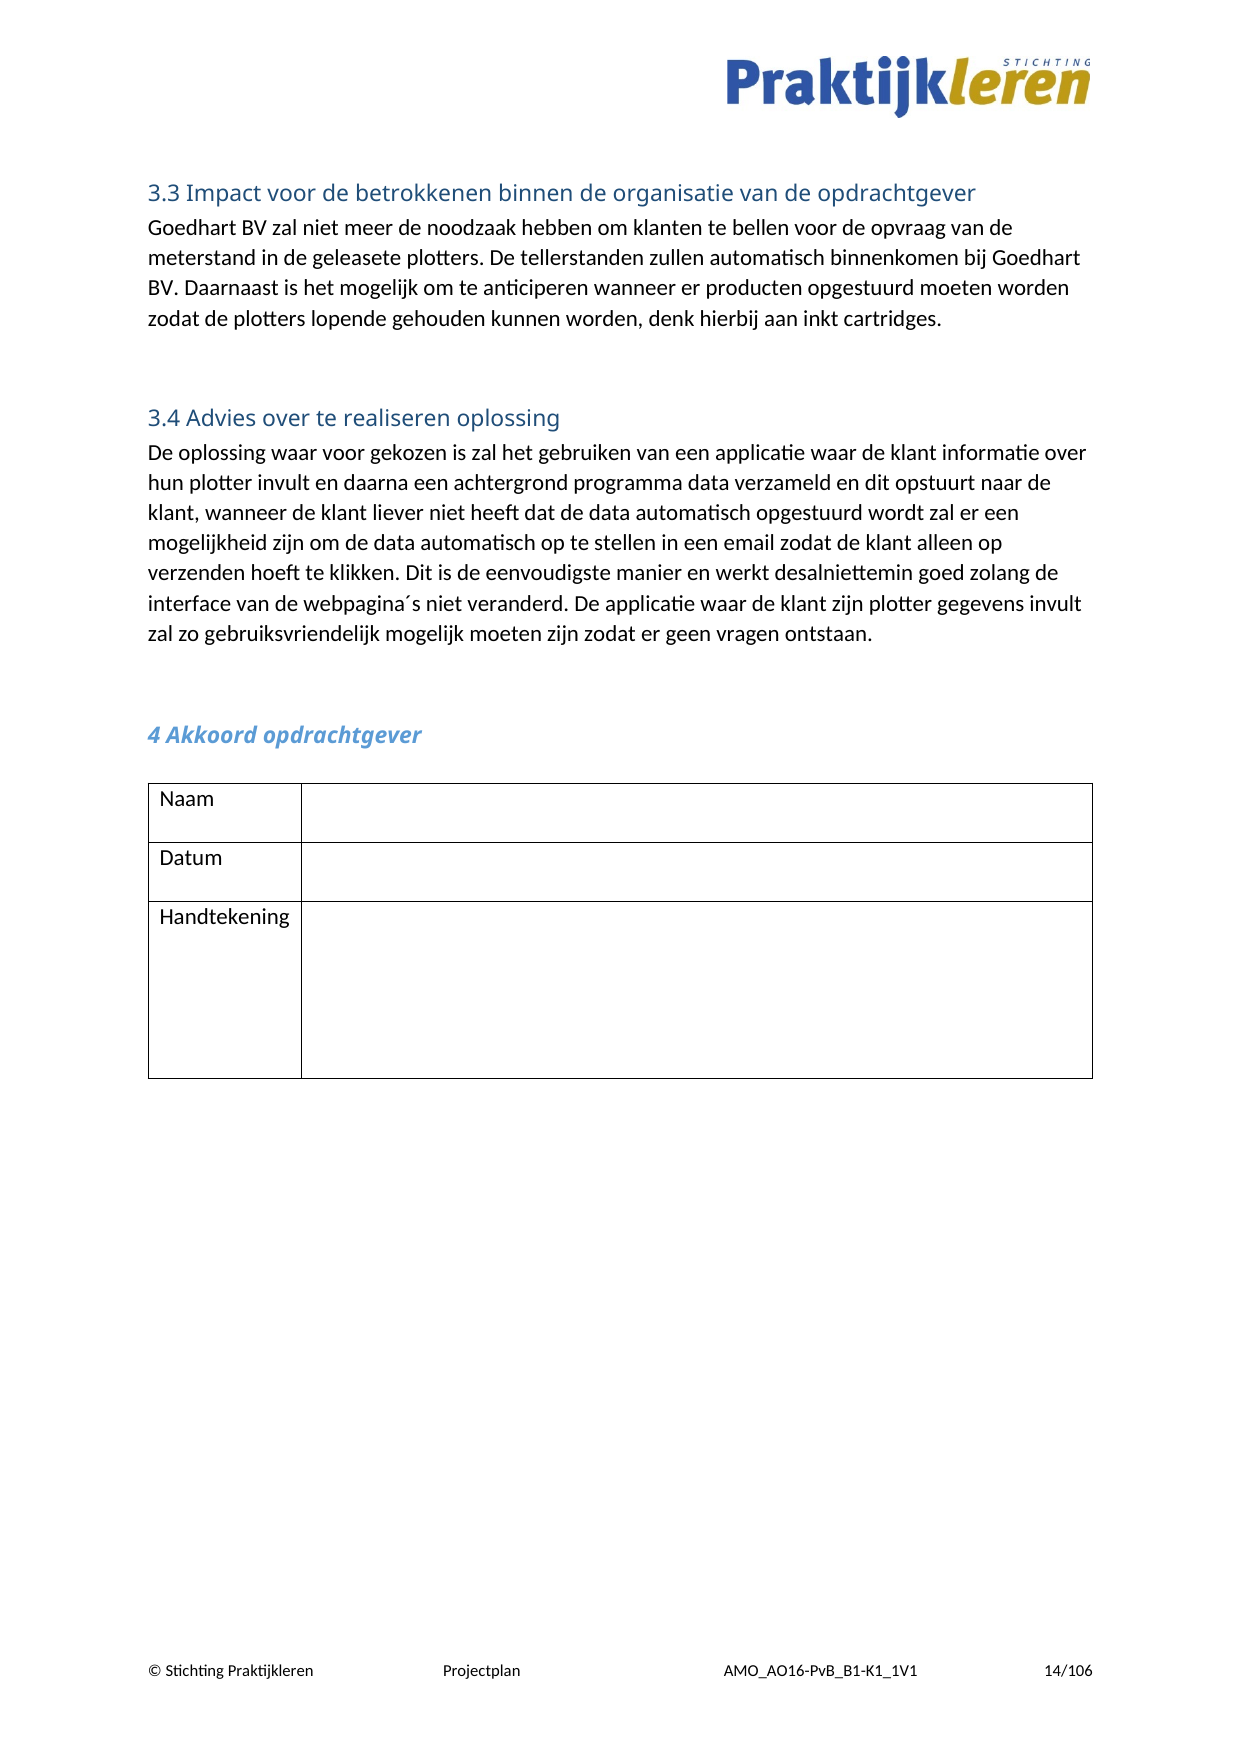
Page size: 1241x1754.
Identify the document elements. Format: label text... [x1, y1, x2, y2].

table_cell Handtekening [149, 902, 301, 1078]
subtitle 3.3 Impact voor de betrokkenen binnen de organisatie van de opdrachtgever [148, 177, 1093, 208]
text Goedhart BV zal niet meer de noodzaak hebben om klanten te bellen voor de opvraag van de meterstand in de geleasete plotters. De tellerstanden zullen automatisch binnenkomen bij Goedhart BV. Daarnaast is het mogelijk om te anticiperen wanneer er producten opgestuurd moeten worden zodat de plotters lopende gehouden kunnen worden, denk hierbij aan inkt cartridges. [148, 213, 1093, 332]
table_cell [302, 902, 1092, 1078]
picture [727, 56, 1090, 118]
table_cell Datum [149, 843, 301, 901]
text De oplossing waar voor gekozen is zal het gebruiken van een applicatie waar de klant informatie over hun plotter invult en daarna een achtergrond programma data verzameld en dit opstuurt naar de klant, wanneer de klant liever niet heeft dat de data automatisch opgestuurd wordt zal er een mogelijkheid zijn om de data automatisch op te stellen in een email zodat de klant alleen op verzenden hoeft te klikken. Dit is de eenvoudigste manier en werkt desalniettemin goed zolang de interface van de webpagina´s niet veranderd. De applicatie waar de klant zijn plotter gegevens invult zal zo gebruiksvriendelijk mogelijk moeten zijn zodat er geen vragen ontstaan. [148, 438, 1093, 647]
table_header [302, 784, 1092, 842]
table_header Naam [149, 784, 301, 842]
table_cell [302, 843, 1092, 901]
subtitle 4 Akkoord opdrachtgever [148, 719, 1093, 750]
subtitle 3.4 Advies over te realiseren oplossing [148, 402, 1093, 433]
